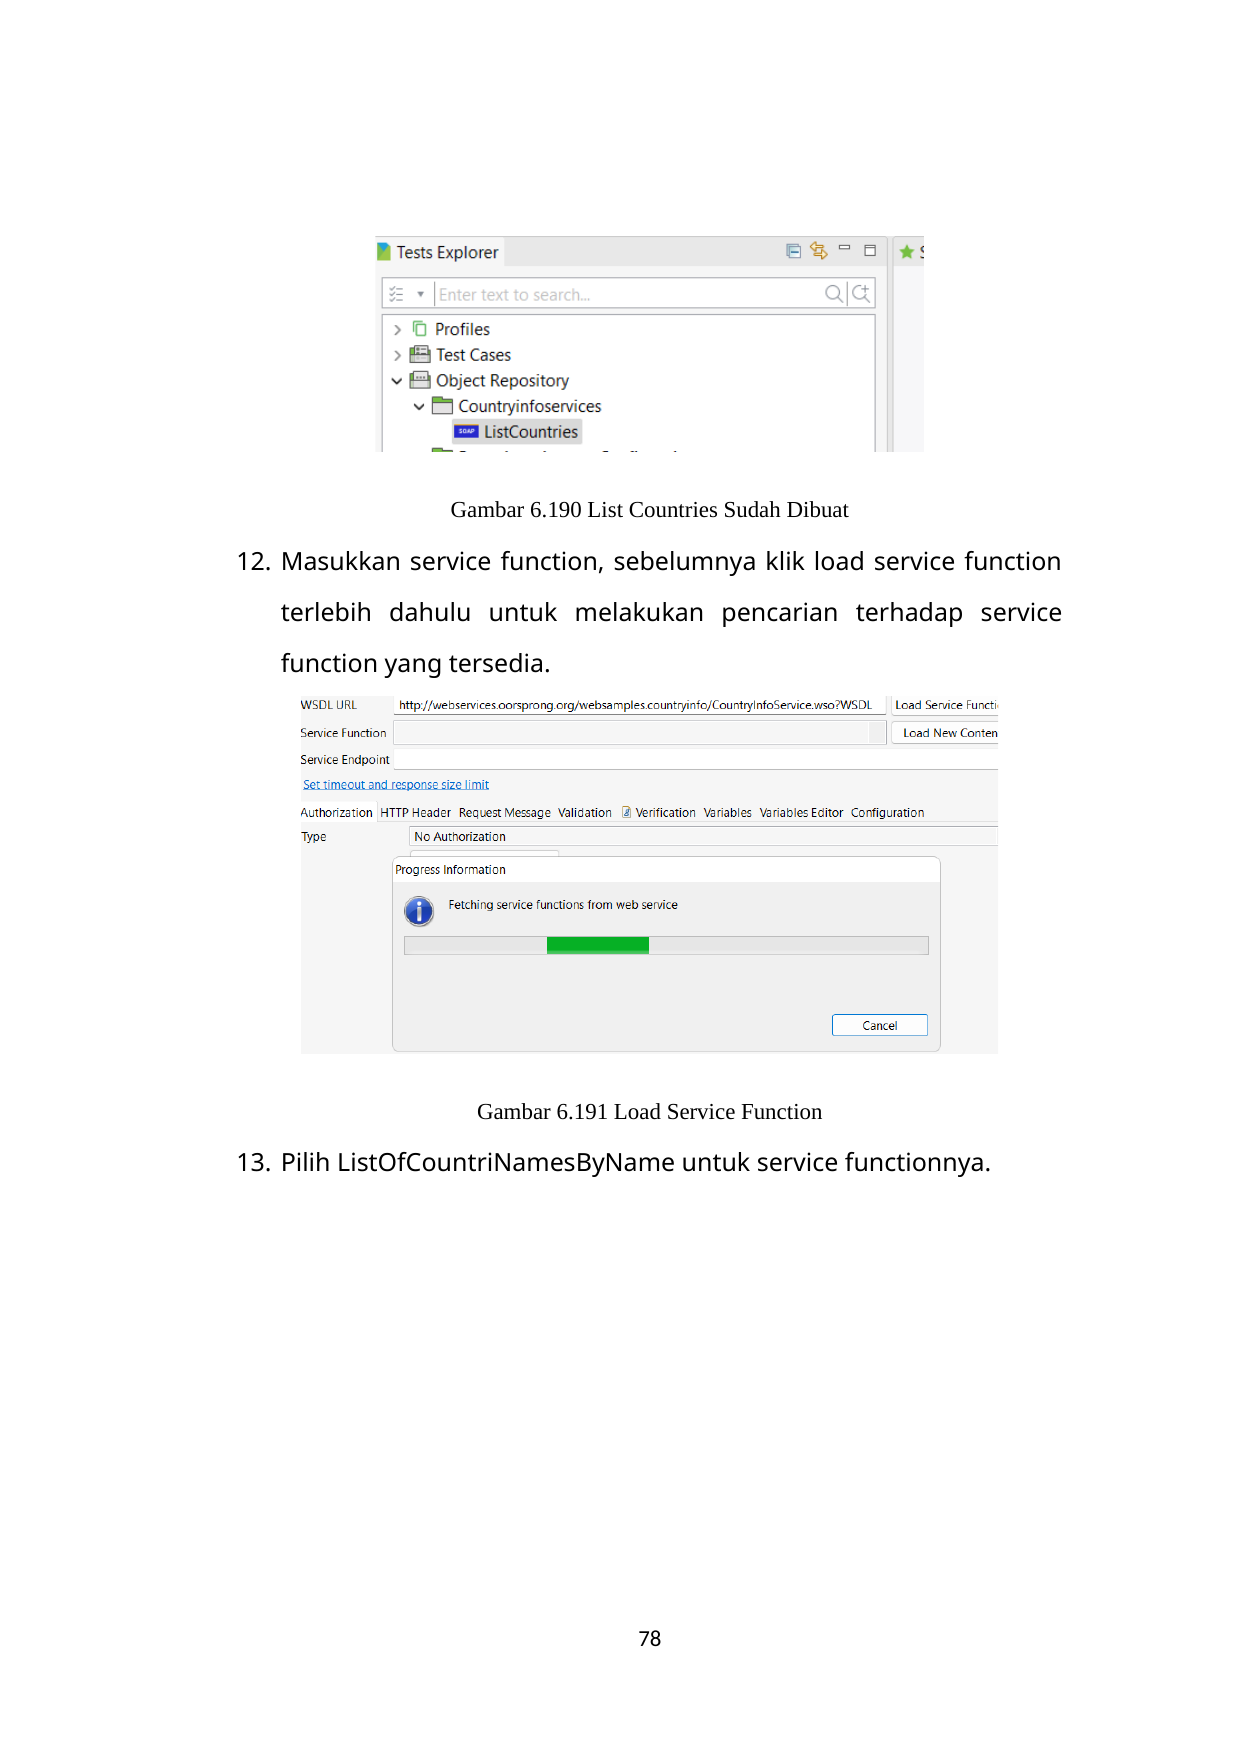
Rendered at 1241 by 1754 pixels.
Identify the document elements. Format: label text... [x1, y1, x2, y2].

list Masukkan service function, sebelumnya klik load service function terlebih dahulu untuk melakukan pencarian terhadap service function yang tersedia. [236, 544, 1063, 680]
list Pilih ListOfCountriNamesByName untuk service functionnya. [236, 1145, 1063, 1179]
picture [301, 696, 999, 1054]
picture [375, 236, 924, 452]
